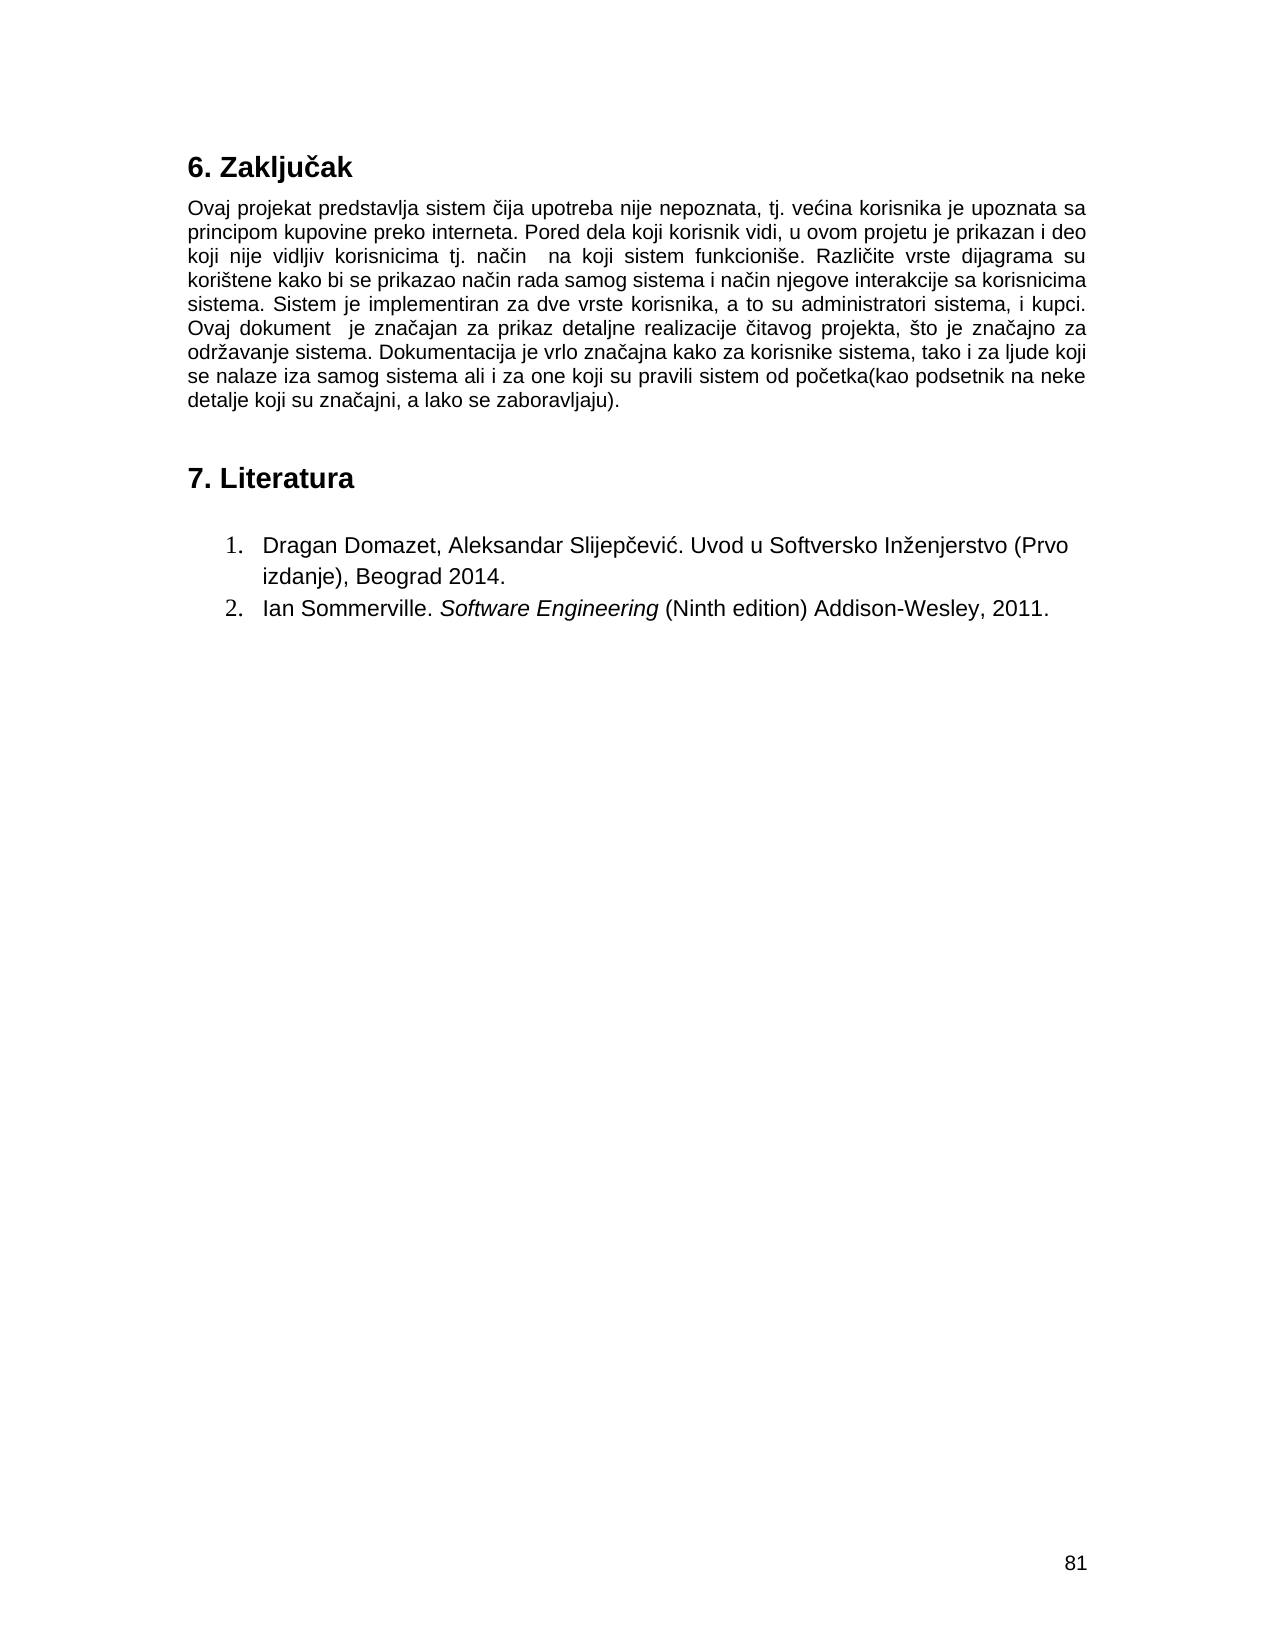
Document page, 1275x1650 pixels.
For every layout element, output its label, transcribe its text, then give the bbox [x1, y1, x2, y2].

list Dragan Domazet, Aleksandar Slijepčević. Uvod u Softversko Inženjerstvo (Prvo izdanje), Beograd 2014. [225, 531, 1087, 589]
list Ian Sommerville. Software Engineering (Ninth edition) Addison-Wesley, 2011. [225, 593, 1087, 622]
text Ovaj projekat predstavlja sistem čija upotreba nije nepoznata, tj. većina korisnika je upoznata sa principom kupovine preko interneta. Pored dela koji korisnik vidi, u ovom projetu je prikazan i deo koji nije vidljiv korisnicima tj. način na koji sistem funkcioniše. Različite vrste dijagrama su korištene kako bi se prikazao način rada samog sistema i način njegove interakcije sa korisnicima sistema. Sistem je implementiran za dve vrste korisnika, a to su administratori sistema, i kupci. Ovaj dokument je značajan za prikaz detaljne realizacije čitavog projekta, što je značajno za održavanje sistema. Dokumentacija je vrlo značajna kako za korisnike sistema, tako i za ljude koji se nalaze iza samog sistema ali i za one koji su pravili sistem od početka(kao podsetnik na neke detalje koji su značajni, a lako se zaboravljaju). [187, 196, 1087, 412]
text 6. Zaključak [187, 150, 1087, 183]
text 7. Literatura [187, 461, 1087, 494]
